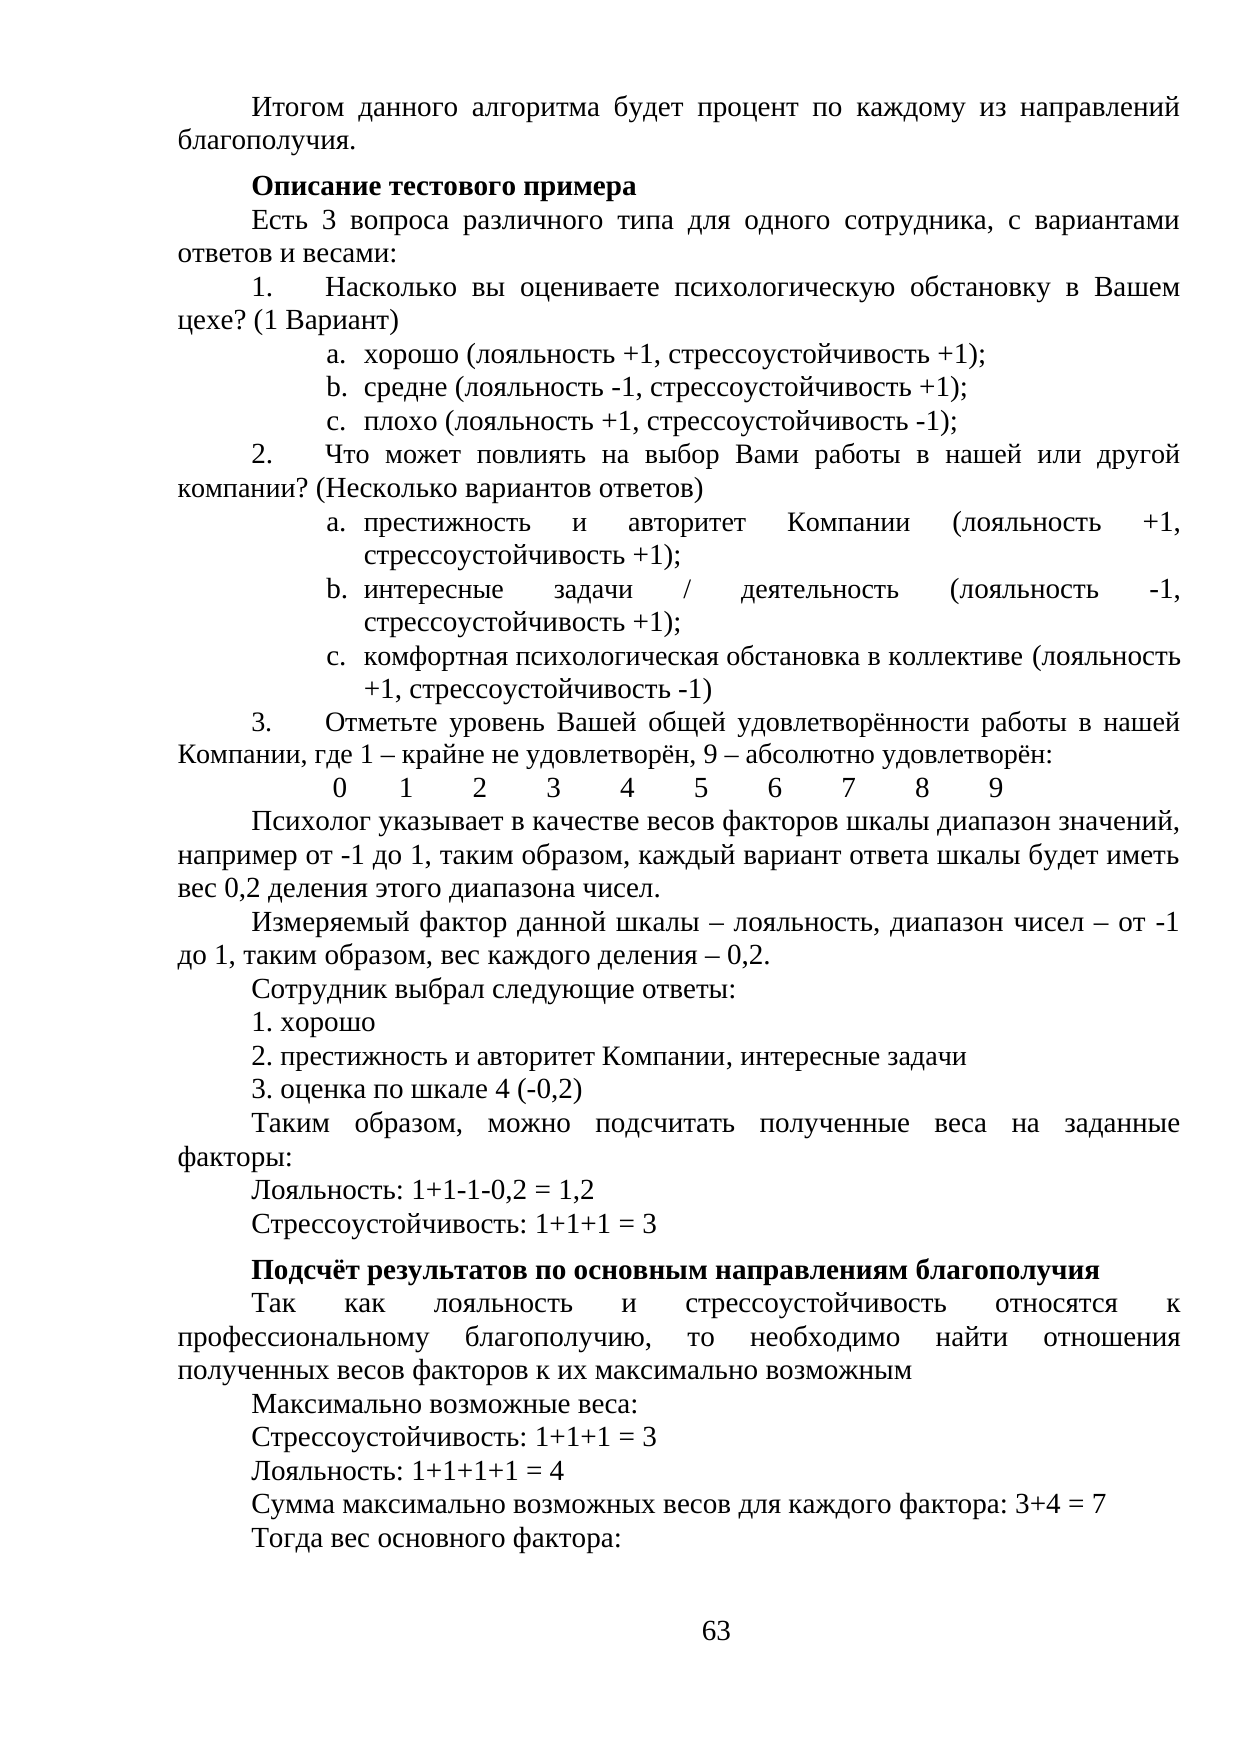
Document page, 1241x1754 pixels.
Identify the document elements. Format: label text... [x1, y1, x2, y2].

text Сотрудник выбрал следующие ответы: [177, 971, 1181, 1004]
text Таким образом, можно подсчитать полученные веса на заданные факторы: [177, 1105, 1181, 1172]
text 1. хорошо [177, 1004, 1181, 1038]
list интересные задачи / деятельность (лояльность -1, стрессоустойчивость +1); [326, 571, 1181, 638]
text Измеряемый фактор данной шкалы – лояльность, диапазон чисел – от -1 до 1, таким образом, вес каждого деления – 0,2. [177, 904, 1181, 971]
list Насколько вы оцениваете психологическую обстановку в Вашем цехе? (1 Вариант) [177, 269, 1181, 336]
text Стрессоустойчивость: 1+1+1 = 3 [177, 1206, 1181, 1239]
text Есть 3 вопроса различного типа для одного сотрудника, с вариантами ответов и весами: [177, 202, 1181, 269]
list престижность и авторитет Компании (лояльность +1, стрессоустойчивость +1); [326, 504, 1181, 571]
text Лояльность: 1+1+1+1 = 4 [177, 1453, 1181, 1487]
text Так как лояльность и стрессоустойчивость относятся к профессиональному благополучию, то необходимо найти отношения полученных весов факторов к их максимально возможным [177, 1285, 1181, 1386]
text 3. оценка по шкале 4 (-0,2) [177, 1072, 1181, 1105]
text 2. престижность и авторитет Компании, интересные задачи [177, 1038, 1181, 1072]
list Отметьте уровень Вашей общей удовлетворённости работы в нашей Компании, где 1 – крайне не удовлетворён, 9 – абсолютно удовлетворён: [177, 705, 1181, 770]
text Тогда вес основного фактора: [177, 1520, 1181, 1554]
list 0 1 2 3 4 5 6 7 8 9 [325, 770, 1181, 803]
text Подсчёт результатов по основным направлениям благополучия [177, 1252, 1181, 1285]
text Итогом данного алгоритма будет процент по каждому из направлений благополучия. [177, 89, 1181, 156]
list комфортная психологическая обстановка в коллективе (лояльность +1, стрессоустойчивость -1) [326, 638, 1181, 705]
text Максимально возможные веса: [177, 1386, 1181, 1419]
list средне (лояльность -1, стрессоустойчивость +1); [326, 369, 1181, 403]
text Описание тестового примера [177, 168, 1181, 202]
text Лояльность: 1+1-1-0,2 = 1,2 [177, 1172, 1181, 1206]
list хорошо (лояльность +1, стрессоустойчивость +1); [326, 336, 1181, 369]
list Что может повлиять на выбор Вами работы в нашей или другой компании? (Несколько вариантов ответов) [177, 437, 1181, 504]
text Психолог указывает в качестве весов факторов шкалы диапазон значений, например от -1 до 1, таким образом, каждый вариант ответа шкалы будет иметь вес 0,2 деления этого диапазона чисел. [177, 803, 1181, 904]
text Стрессоустойчивость: 1+1+1 = 3 [177, 1419, 1181, 1453]
text Сумма максимально возможных весов для каждого фактора: 3+4 = 7 [177, 1487, 1181, 1520]
list плохо (лояльность +1, стрессоустойчивость -1); [326, 403, 1181, 437]
